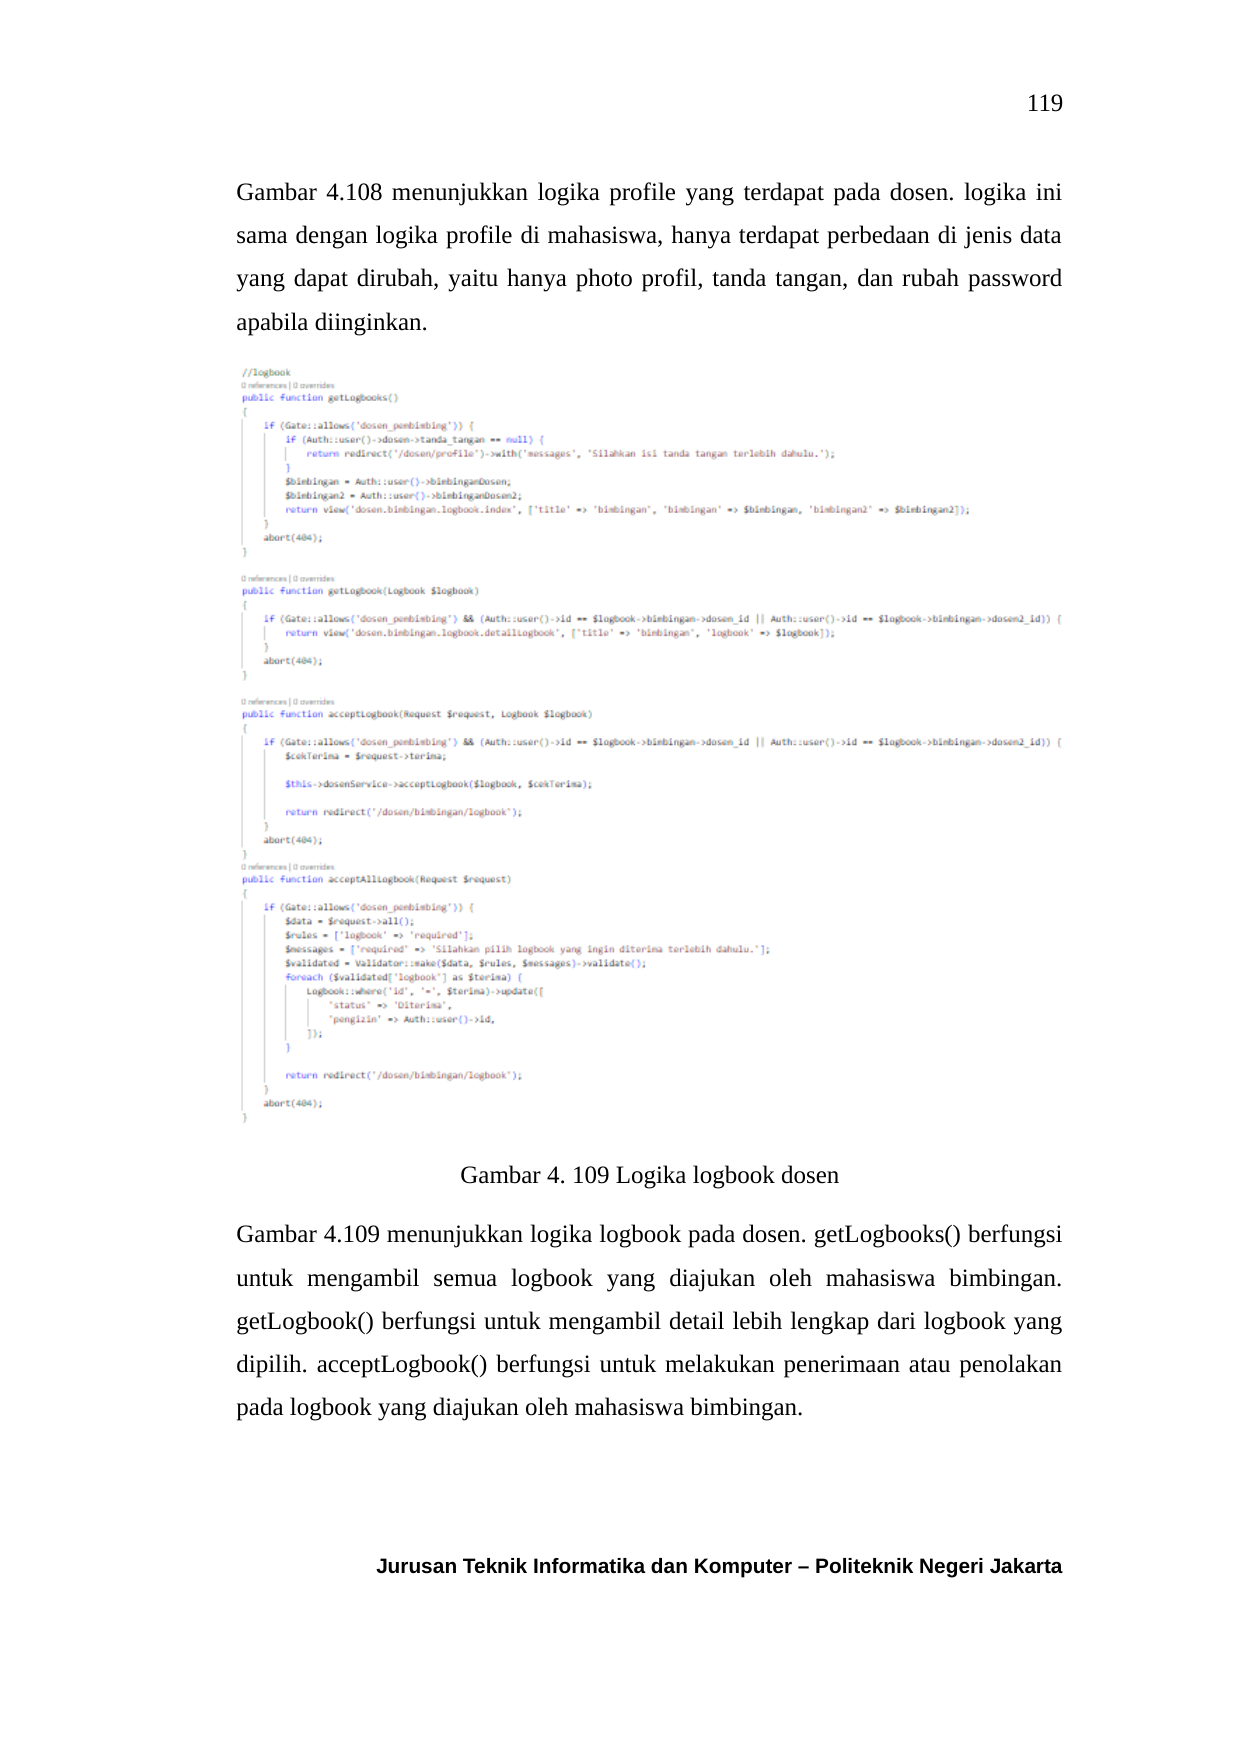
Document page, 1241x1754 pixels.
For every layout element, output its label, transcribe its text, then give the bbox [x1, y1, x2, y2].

text Gambar 4. 109 Logika logbook dosen [236, 1160, 1063, 1188]
text Gambar 4.109 menunjukkan logika logbook pada dosen. getLogbooks() berfungsi untuk mengambil semua logbook yang diajukan oleh mahasiswa bimbingan. getLogbook() berfungsi untuk mengambil detail lebih lengkap dari logbook yang dipilih. acceptLogbook() berfungsi untuk melakukan penerimaan atau penolakan pada logbook yang diajukan oleh mahasiswa bimbingan. [236, 1219, 1063, 1421]
text Gambar 4.108 menunjukkan logika profile yang terdapat pada dosen. logika ini sama dengan logika profile di mahasiswa, hanya terdapat perbedaan di jenis data yang dapat dirubah, yaitu hanya photo profil, tanda tangan, dan rubah password apabila diinginkan. [236, 177, 1063, 335]
picture [236, 366, 1063, 1129]
